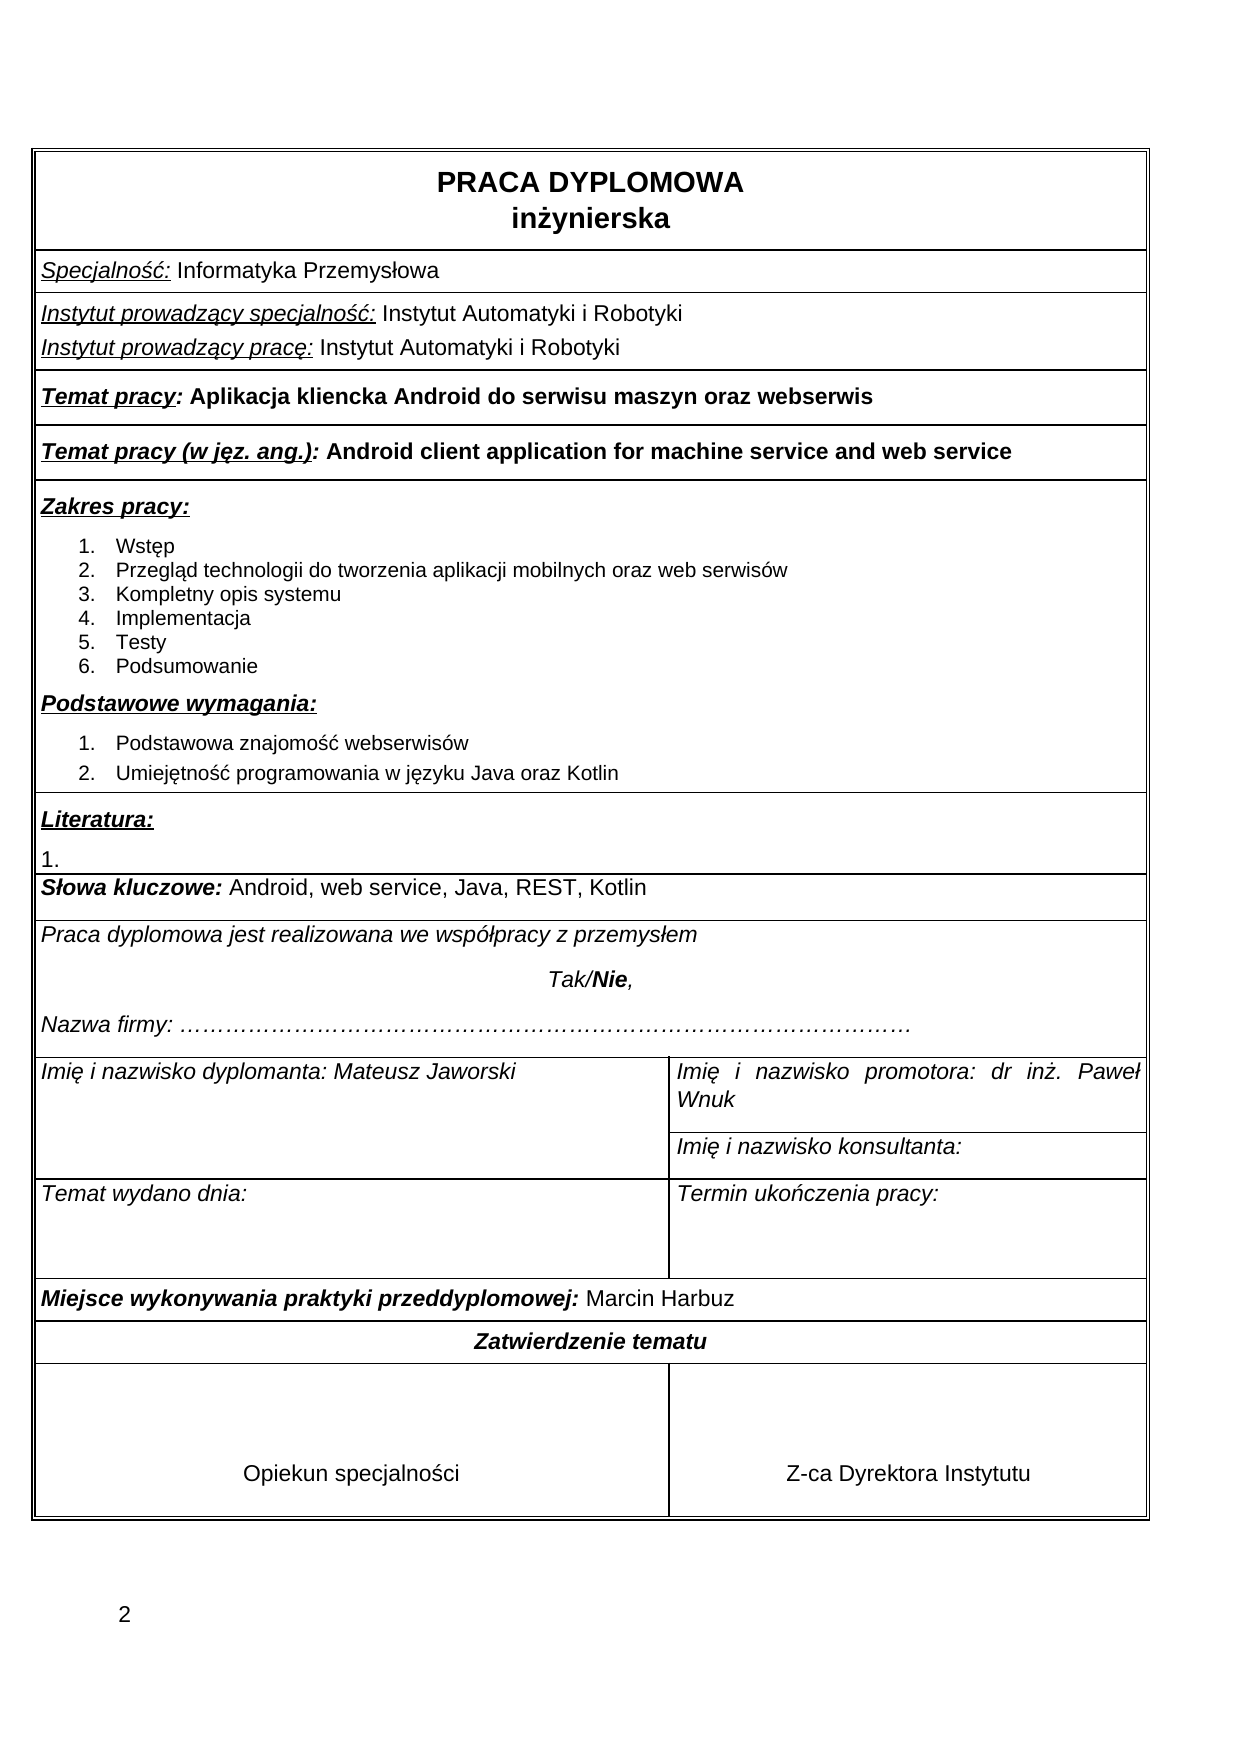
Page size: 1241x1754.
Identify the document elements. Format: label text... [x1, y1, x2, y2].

table_cell [36, 1364, 668, 1460]
table_cell Literatura: [36, 793, 1146, 873]
table_cell Zakres pracy: Wstęp Przegląd technologii do tworzenia aplikacji mobilnych oraz web serwisów Kompletny opis systemu Implementacja Testy Podsumowanie Podstawowe wymagania: Podstawowa znajomość webserwisów Umiejętność programowania w języku Java oraz Kotlin [36, 481, 1146, 791]
table_cell Zatwierdzenie tematu [36, 1322, 1146, 1363]
table_header PRACA DYPLOMOWA inżynierska [36, 152, 1146, 249]
table_cell Praca dyplomowa jest realizowana we współpracy z przemysłem Tak/Nie, Nazwa firmy: …………………………………………………………………………………… [36, 921, 1146, 1056]
table_cell Imię i nazwisko promotora: dr inż. Paweł Wnuk [670, 1058, 1146, 1131]
table_cell Opiekun specjalności [36, 1460, 668, 1516]
table_cell Słowa kluczowe: Android, web service, Java, REST, Kotlin [36, 875, 1146, 919]
table_cell Imię i nazwisko konsultanta: [670, 1133, 1146, 1178]
table_cell Z-ca Dyrektora Instytutu [670, 1460, 1146, 1516]
table_cell [670, 1364, 1146, 1460]
table_cell Temat wydano dnia: [36, 1180, 668, 1278]
table_cell Termin ukończenia pracy: [670, 1180, 1146, 1278]
table_cell Temat pracy: Aplikacja kliencka Android do serwisu maszyn oraz webserwis [36, 371, 1146, 424]
table_cell Miejsce wykonywania praktyki przeddyplomowej: Marcin Harbuz [36, 1279, 1146, 1320]
table_cell Specjalność: Informatyka Przemysłowa [36, 251, 1146, 292]
table_cell Temat pracy (w jęz. ang.): Android client application for machine service and web service [36, 426, 1146, 479]
table_cell Imię i nazwisko dyplomanta: Mateusz Jaworski [36, 1058, 668, 1178]
table_cell Instytut prowadzący specjalność: Instytut Automatyki i Robotyki Instytut prowadzący pracę: Instytut Automatyki i Robotyki [36, 293, 1146, 369]
